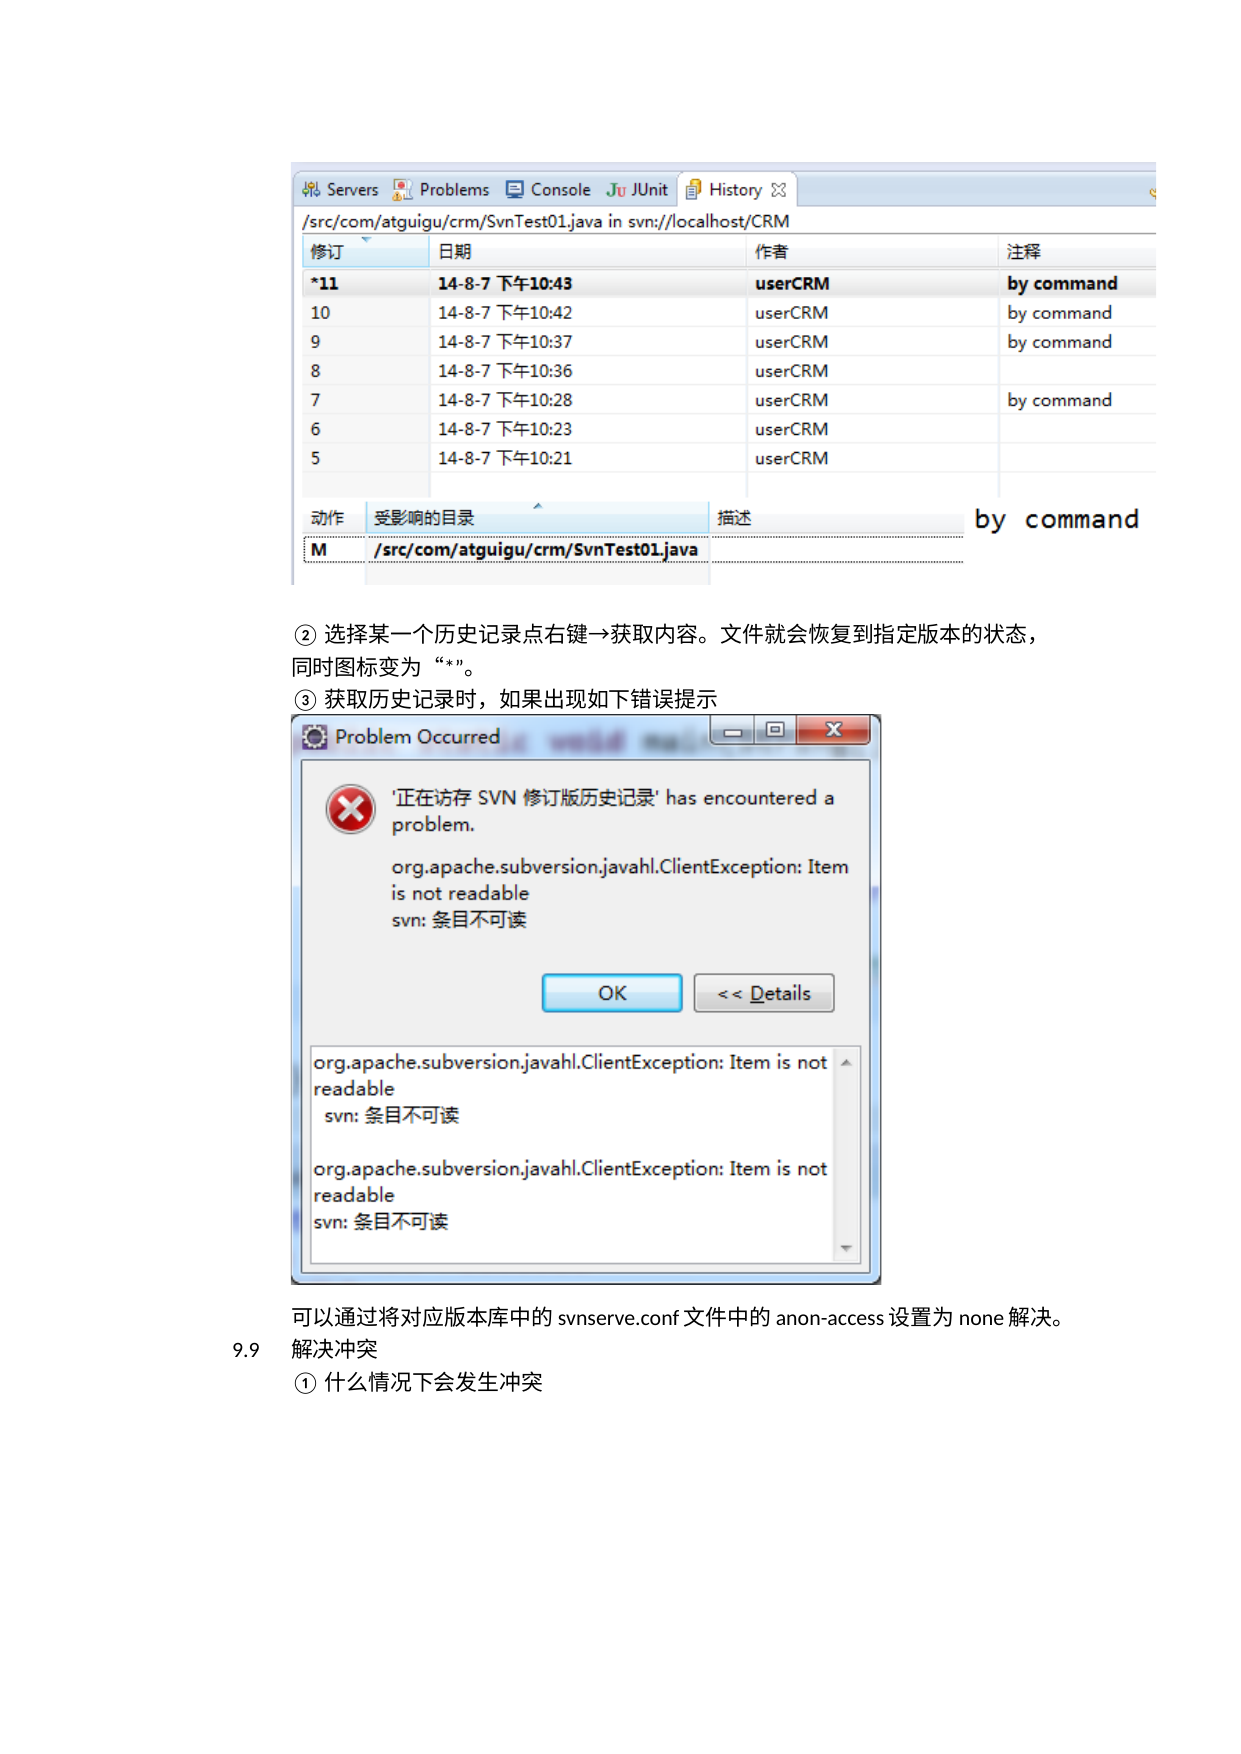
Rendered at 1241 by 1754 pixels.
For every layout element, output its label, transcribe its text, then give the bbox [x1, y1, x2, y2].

picture [290, 162, 1157, 585]
list ③获取历史记录时，如果出现如下错误提示 [291, 682, 1053, 714]
list ①什么情况下会发生冲突 [291, 1364, 1053, 1397]
list 可以通过将对应版本库中的svnserve.conf文件中的anon-access设置为none解决。 [291, 1299, 1053, 1332]
picture [290, 714, 882, 1285]
list ②选择某一个历史记录点右键→获取内容。文件就会恢复到指定版本的状态，同时图标变为“*”。 [291, 617, 1053, 682]
list 解决冲突 [232, 1332, 1053, 1364]
